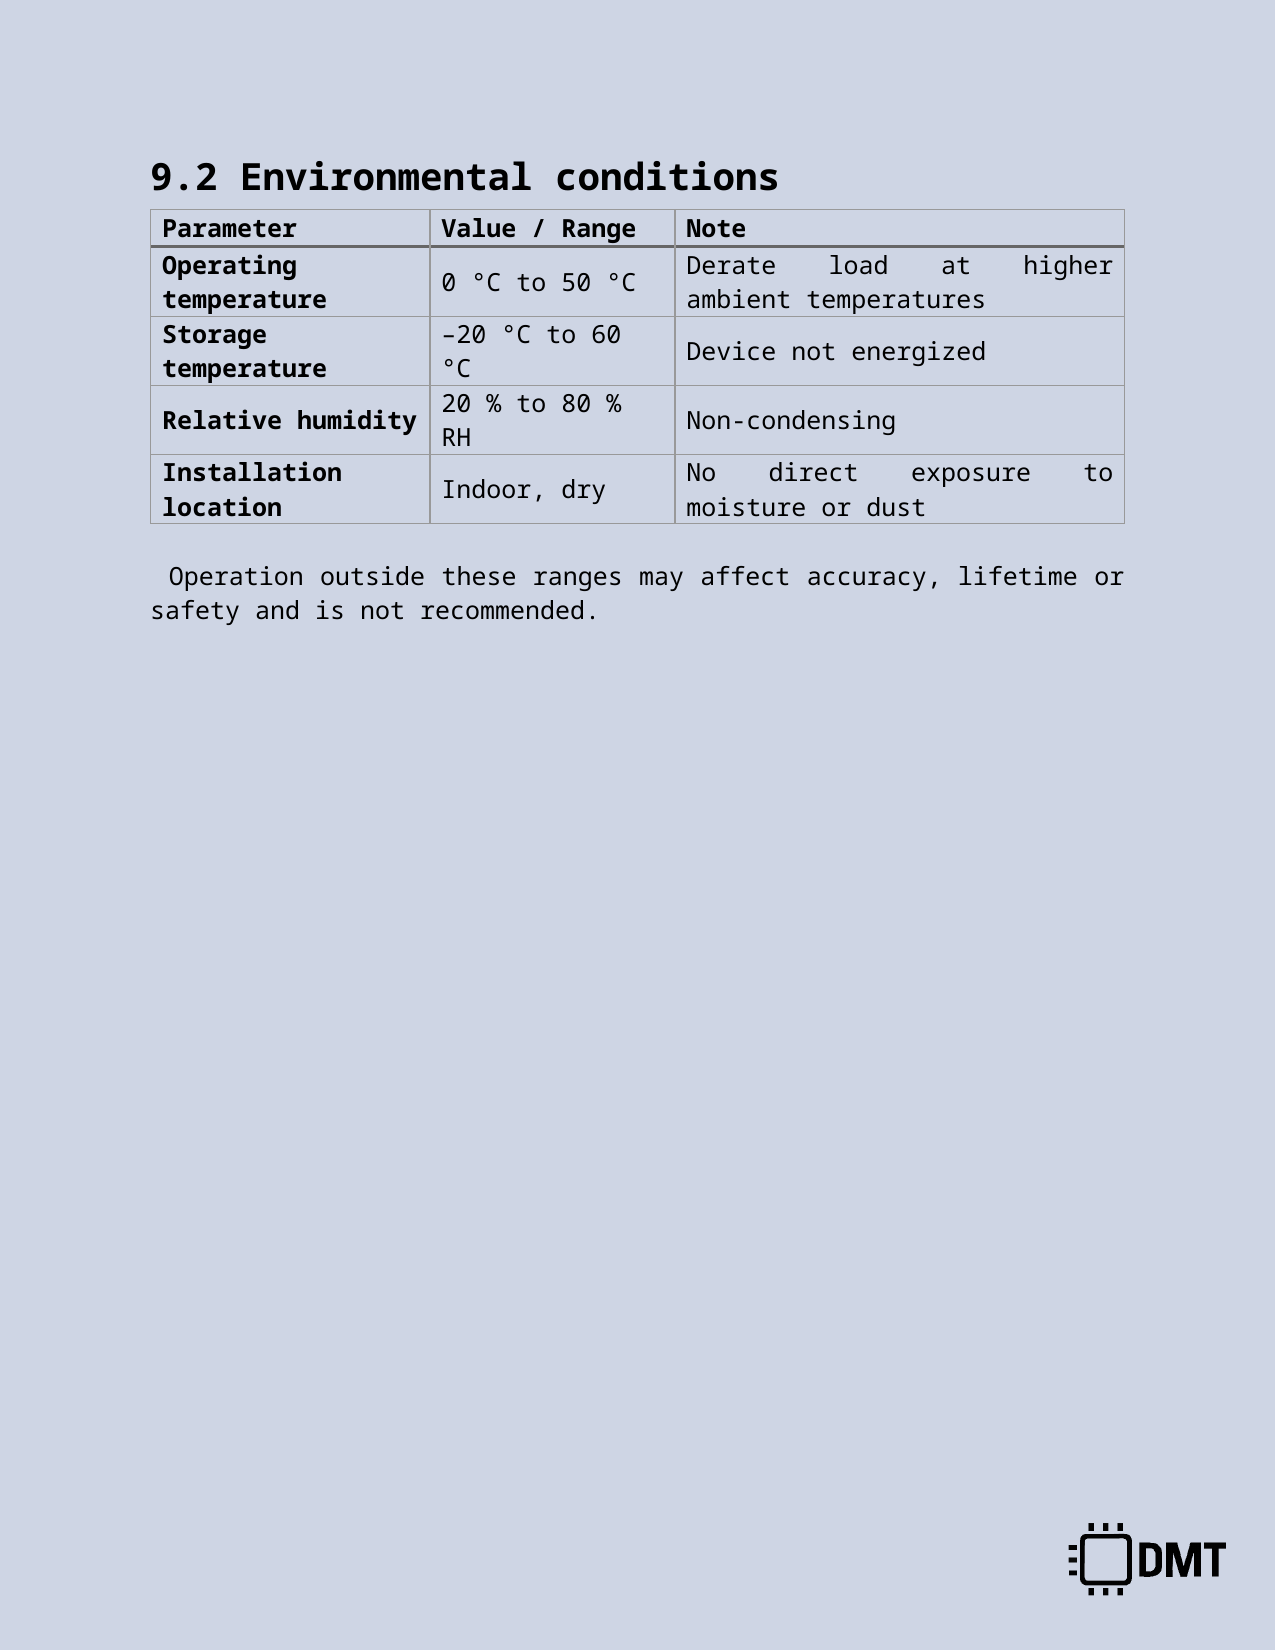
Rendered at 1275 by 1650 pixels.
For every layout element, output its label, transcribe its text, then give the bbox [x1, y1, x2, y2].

picture [1052, 1512, 1237, 1603]
table_cell 20 % to 80 % RH [431, 386, 674, 454]
table_header Parameter [151, 210, 429, 244]
subtitle 9.2 Environmental conditions [150, 150, 1125, 201]
table_cell 0 °C to 50 °C [431, 248, 674, 316]
table_cell Operating temperature [151, 248, 429, 316]
table_cell No direct exposure to moisture or dust [676, 455, 1124, 523]
table_header Note [676, 210, 1124, 244]
table_cell Device not energized [676, 317, 1124, 385]
table_cell Non-condensing [676, 386, 1124, 454]
table_header Value / Range [431, 210, 674, 244]
table_cell –20 °C to 60 °C [431, 317, 674, 385]
table_cell Installation location [151, 455, 429, 523]
table_cell Relative humidity [151, 386, 429, 454]
table_cell Derate load at higher ambient temperatures [676, 248, 1124, 316]
text Operation outside these ranges may affect accuracy, lifetime or safety and is not recommended. [150, 558, 1125, 626]
table_cell Indoor, dry [431, 455, 674, 523]
table_cell Storage temperature [151, 317, 429, 385]
